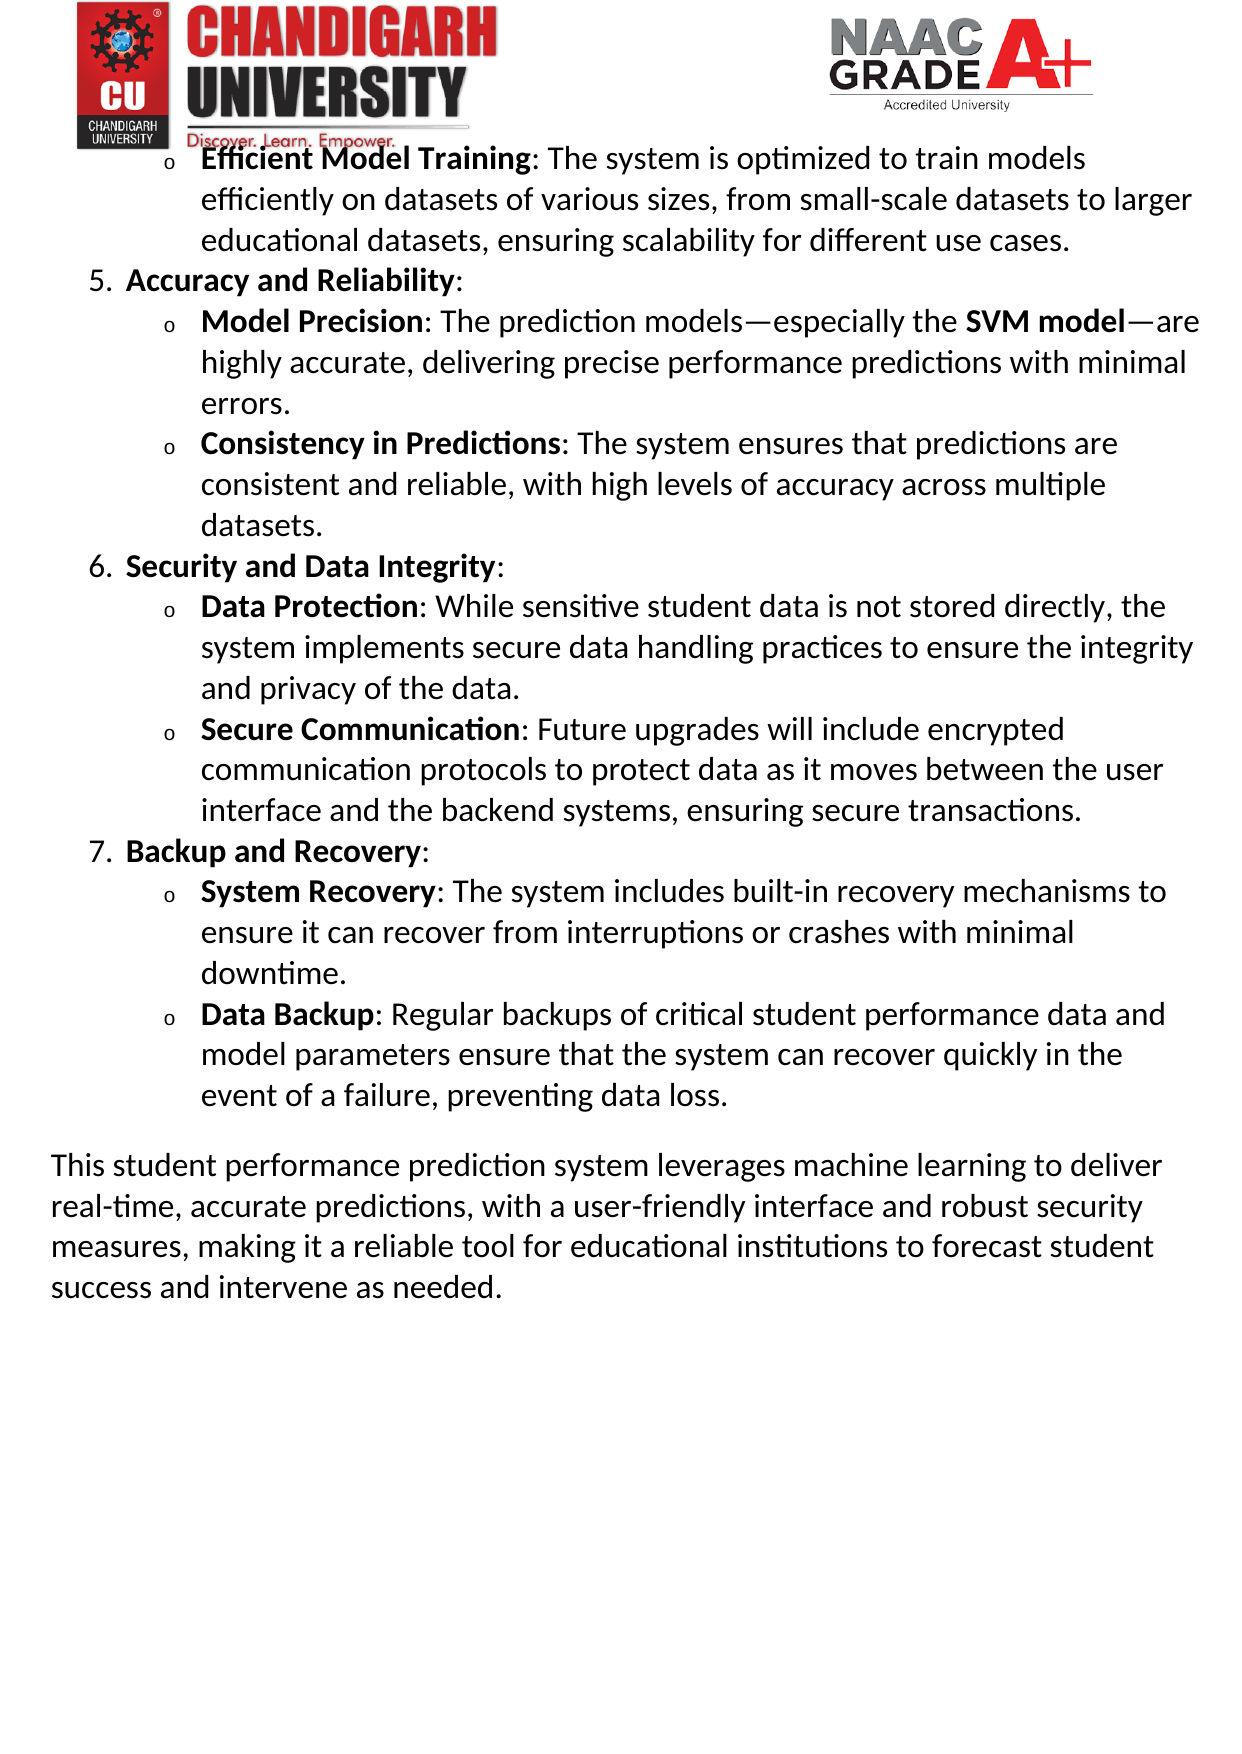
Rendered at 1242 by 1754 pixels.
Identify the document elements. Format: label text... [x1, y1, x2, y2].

list Efficient Model Training: The system is optimized to train models efficiently on datasets of various sizes, from small-scale datasets to larger educational datasets, ensuring scalability for different use cases. [163, 137, 1206, 259]
list System Recovery: The system includes built-in recovery mechanisms to ensure it can recover from interruptions or crashes with minimal downtime. [163, 870, 1206, 993]
list Model Precision: The prediction models—especially the SVM model—are highly accurate, delivering precise performance predictions with minimal errors. [163, 300, 1206, 422]
list Security and Data Integrity: [88, 544, 1206, 585]
picture [829, 17, 1093, 112]
list Consistency in Predictions: The system ensures that predictions are consistent and reliable, with high levels of accuracy across multiple datasets. [163, 422, 1206, 544]
text This student performance prediction system leverages machine learning to deliver real-time, accurate predictions, with a user-friendly interface and robust security measures, making it a reliable tool for educational institutions to forecast student success and intervene as needed. [51, 1144, 1206, 1307]
list Backup and Recovery: [88, 830, 1206, 870]
list Secure Communication: Future upgrades will include encrypted communication protocols to protect data as it moves between the user interface and the backend systems, ensuring secure transactions. [163, 707, 1206, 830]
list Data Backup: Regular backups of critical student performance data and model parameters ensure that the system can recover quickly in the event of a failure, preventing data loss. [163, 993, 1206, 1115]
list Data Protection: While sensitive student data is not stored directly, the system implements secure data handling practices to ensure the integrity and privacy of the data. [163, 585, 1206, 707]
list Accuracy and Reliability: [88, 259, 1206, 300]
picture [75, 0, 499, 153]
